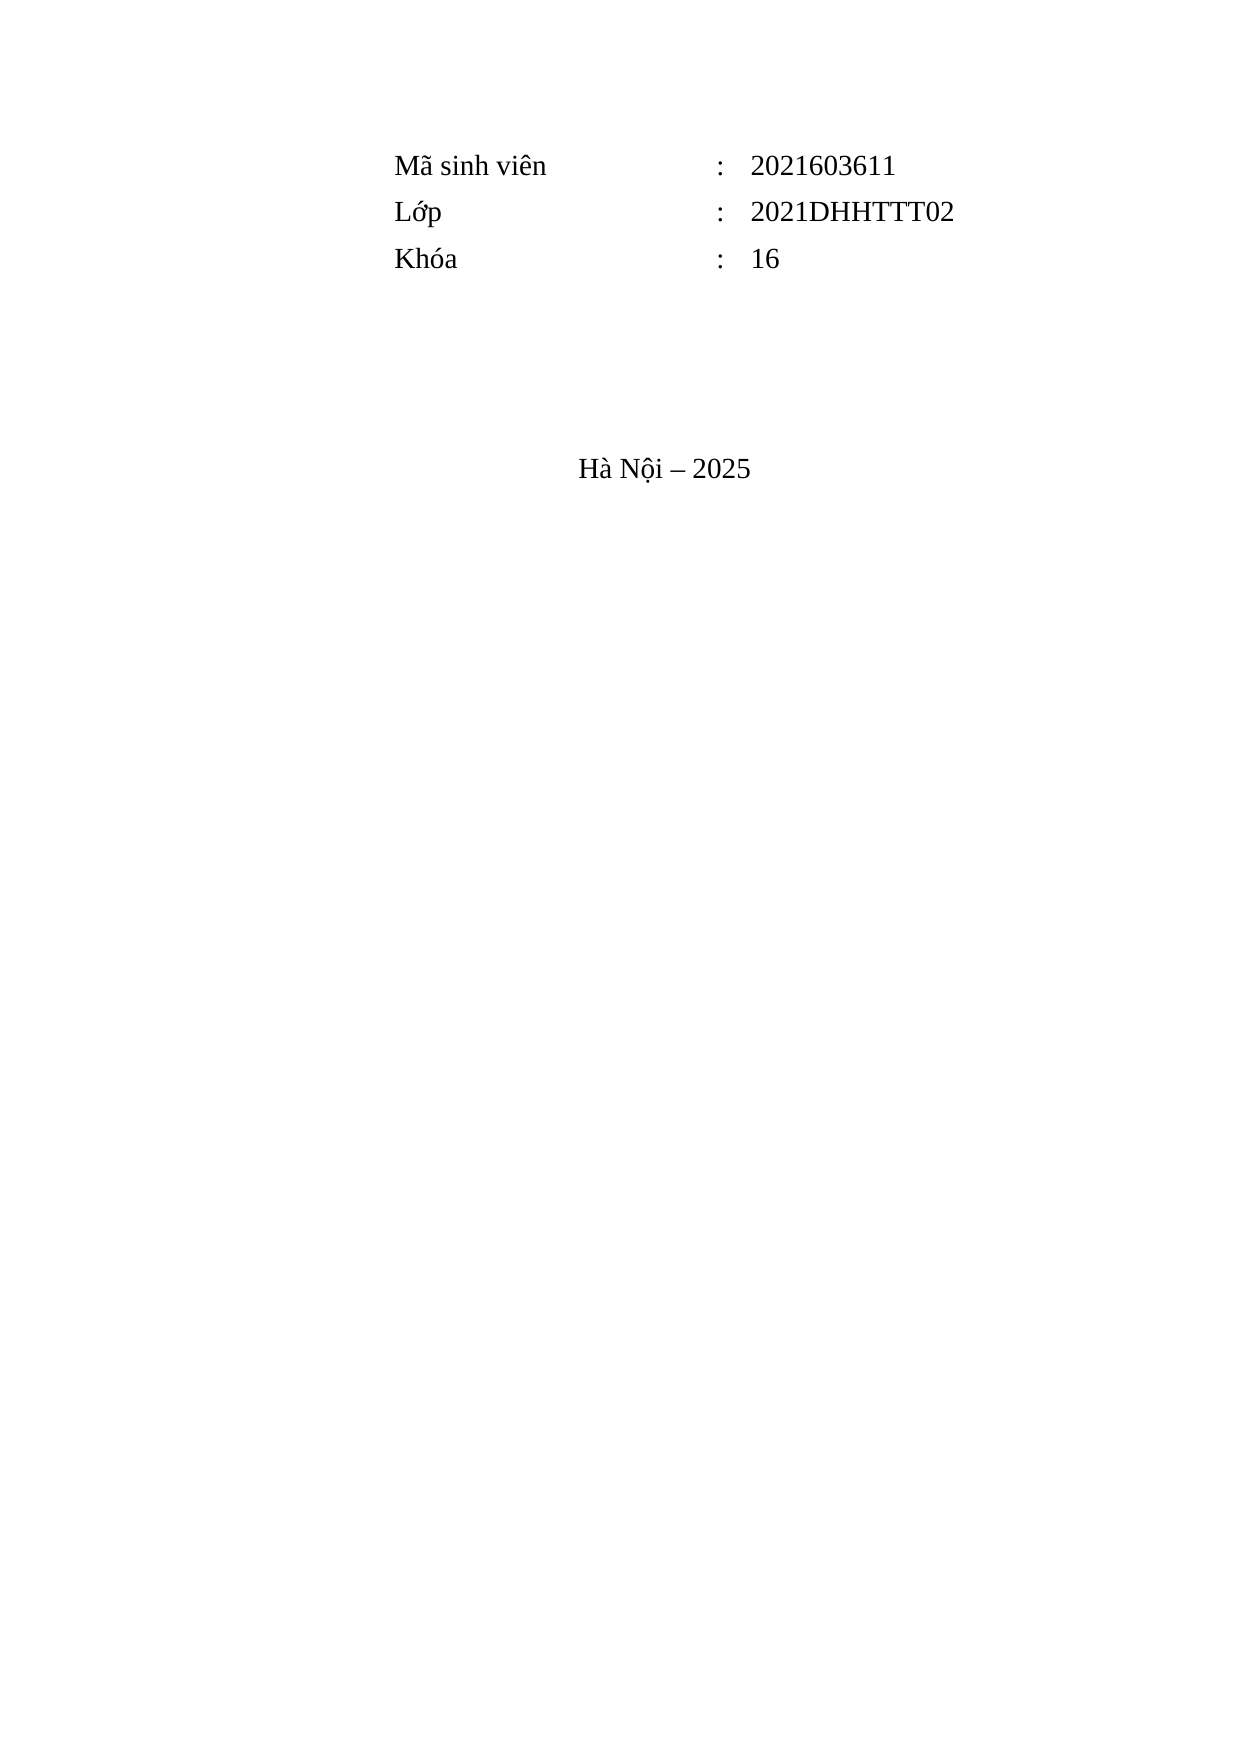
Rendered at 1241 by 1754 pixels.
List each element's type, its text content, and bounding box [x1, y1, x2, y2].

table_cell : [701, 194, 739, 241]
table_cell Lớp [383, 194, 701, 241]
table_cell Khóa [383, 241, 701, 288]
table_cell 2021DHHTTT02 [739, 194, 1042, 241]
text Hà Nội – 2025 [207, 451, 1122, 484]
table_cell 2021603611 [739, 148, 1042, 194]
table_cell : [701, 148, 739, 194]
table_cell : [701, 241, 739, 288]
table_cell 16 [739, 241, 1042, 288]
table_cell Mã sinh viên [383, 148, 701, 194]
